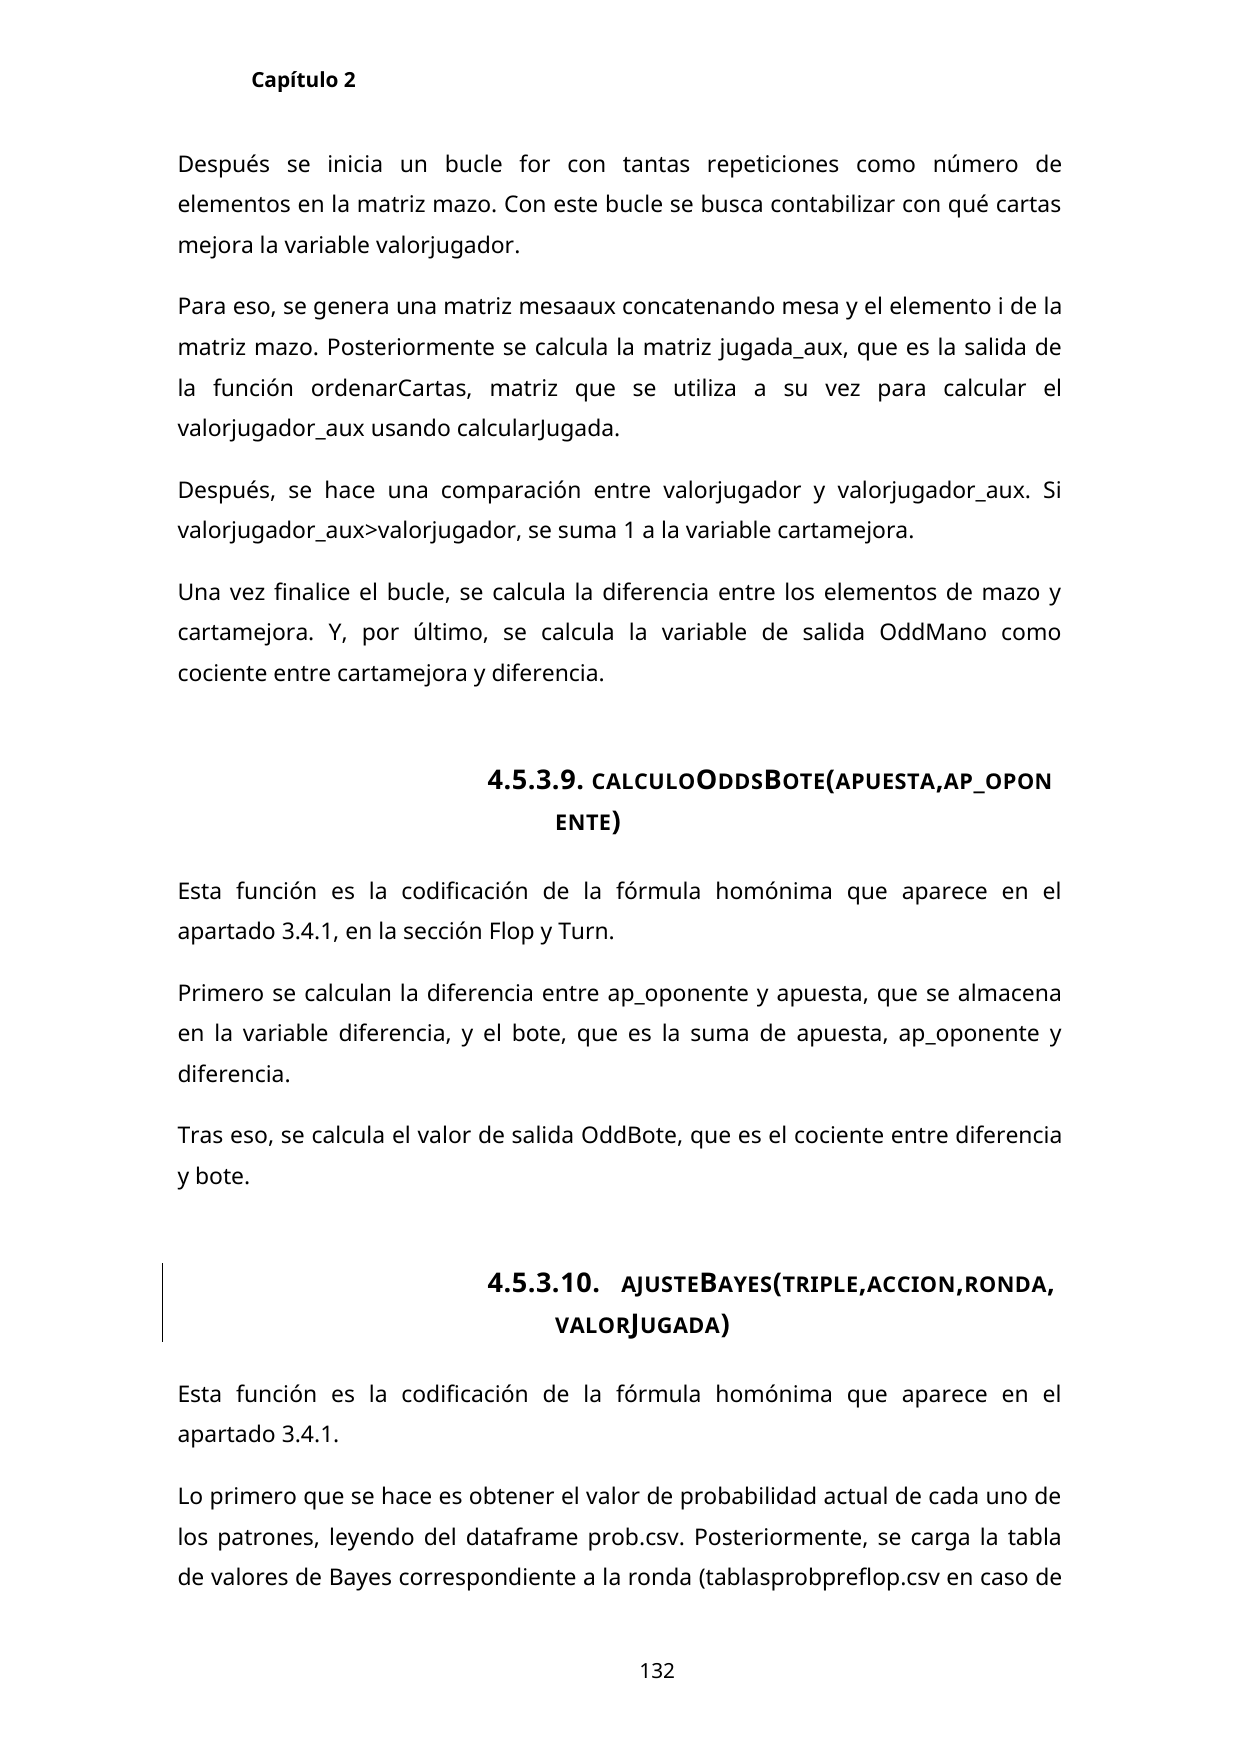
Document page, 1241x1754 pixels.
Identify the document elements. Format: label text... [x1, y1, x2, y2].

text Primero se calculan la diferencia entre ap_oponente y apuesta, que se almacena en la variable diferencia, y el bote, que es la suma de apuesta, ap_oponente y diferencia. [177, 977, 1063, 1089]
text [177, 1480, 1063, 1592]
text Tras eso, se calcula el valor de salida OddBote, que es el cociente entre diferencia y bote. [177, 1119, 1063, 1191]
text Para eso, se genera una matriz mesaaux concatenando mesa y el elemento i de la matriz mazo. Posteriormente se calcula la matriz jugada_aux, que es la salida de la función ordenarCartas, matriz que se utiliza a su vez para calcular el valorjugador_aux usando calcularJugada. [177, 290, 1063, 443]
text Esta función es la codificación de la fórmula homónima que aparece en el apartado 3.4.1, en la sección Flop y Turn. [177, 875, 1063, 947]
text Después, se hace una comparación entre valorjugador y valorjugador_aux. Si valorjugador_aux>valorjugador, se suma 1 a la variable cartamejora. [177, 474, 1063, 546]
subtitle calculoOddsBote(apuesta,ap_oponente) [487, 760, 1063, 839]
subtitle ajusteBayes(triple,accion,ronda, valorJugada) [487, 1263, 1063, 1342]
text Esta función es la codificación de la fórmula homónima que aparece en el apartado 3.4.1. [177, 1378, 1063, 1450]
text Una vez finalice el bucle, se calcula la diferencia entre los elementos de mazo y cartamejora. Y, por último, se calcula la variable de salida OddMano como cociente entre cartamejora y diferencia. [177, 576, 1063, 688]
text Después se inicia un bucle for con tantas repeticiones como número de elementos en la matriz mazo. Con este bucle se busca contabilizar con qué cartas mejora la variable valorjugador. [177, 148, 1063, 260]
